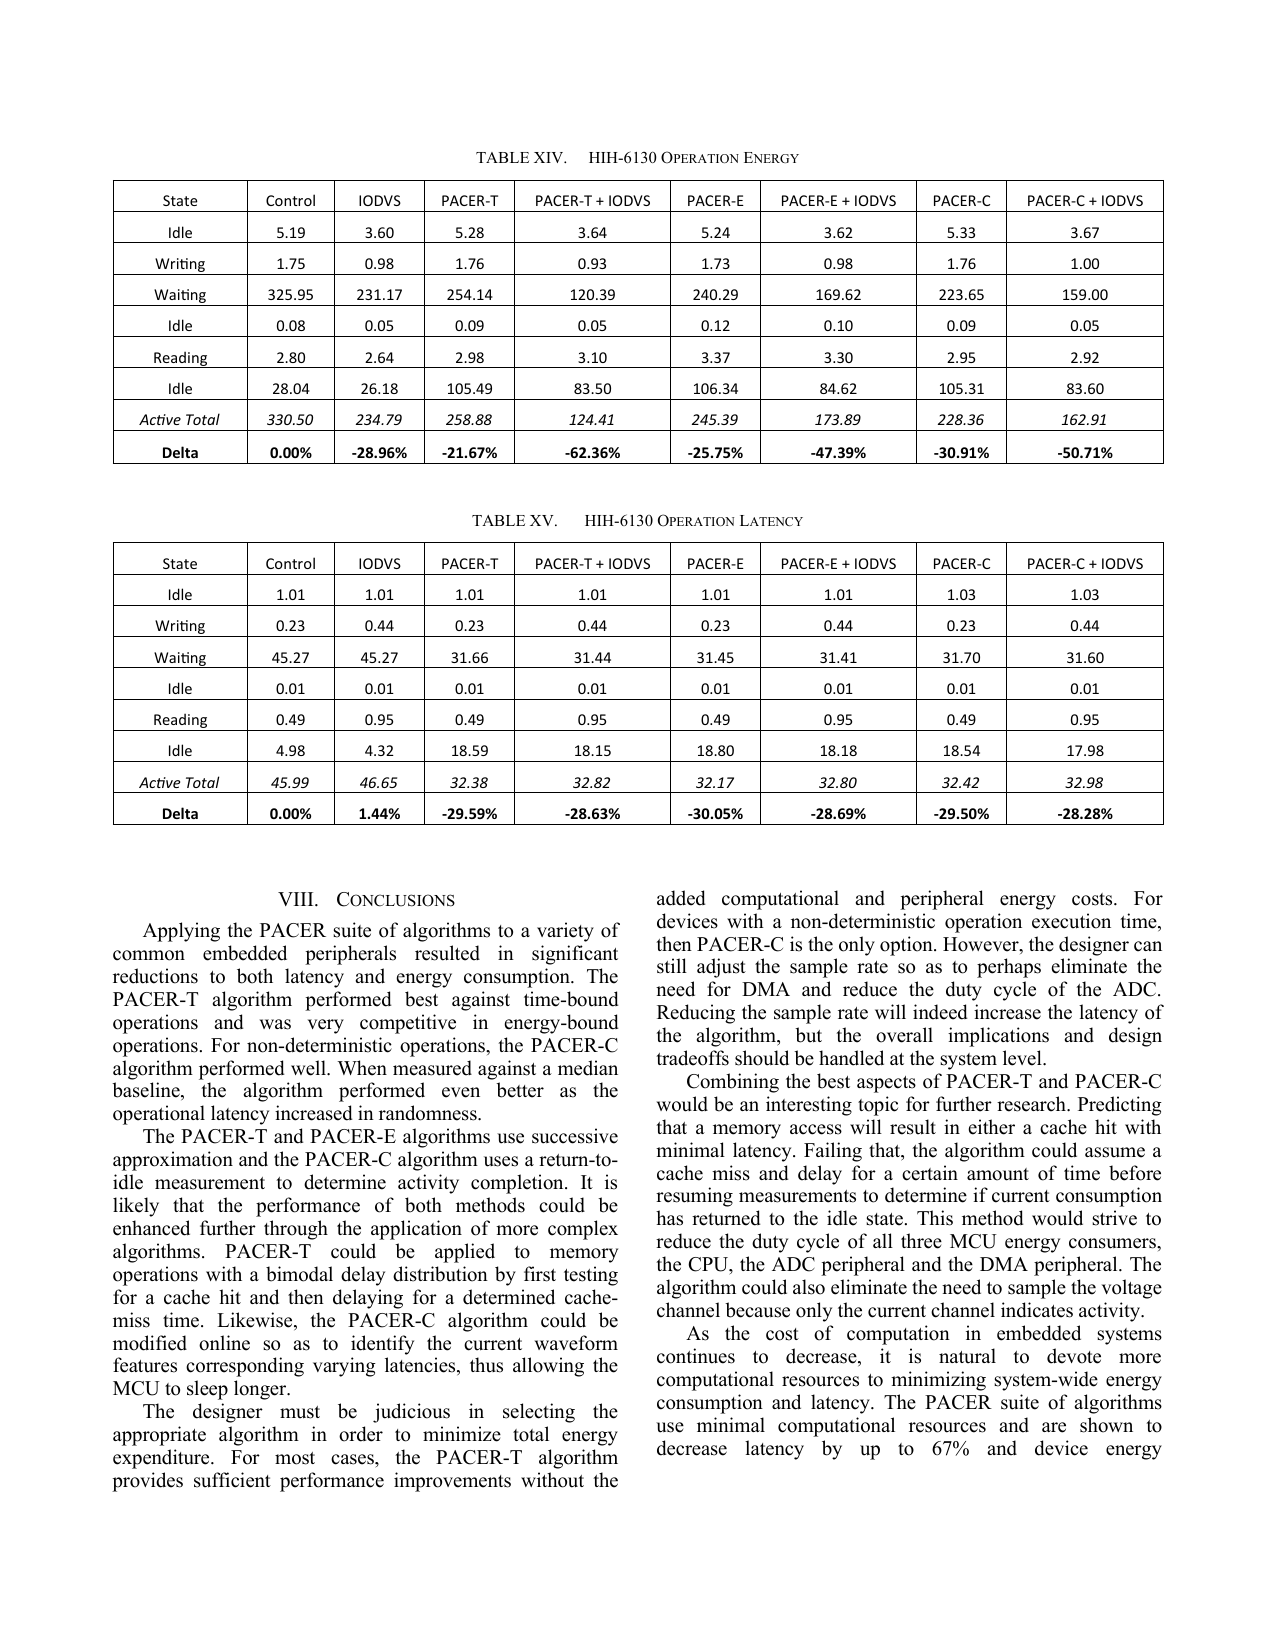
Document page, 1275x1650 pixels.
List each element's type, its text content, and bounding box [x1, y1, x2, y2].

table_cell 0.05 [1007, 306, 1163, 336]
table_cell 0.44 [1007, 606, 1163, 636]
table_cell 17.98 [1007, 731, 1163, 761]
table_cell 45.27 [248, 637, 334, 667]
text HIH-6130 Operation Latency [112, 513, 1162, 530]
table_cell -28.96% [335, 431, 424, 462]
text The designer must be judicious in selecting the appropriate algorithm in order to minimize total energy expenditure. For most cases, the PACER-T algorithm provides sufficient performance improvements without the added computational and peripheral energy costs. For devices with a non-deterministic operation execution time, then PACER-C is the only option. However, the designer can still adjust the sample rate so as to perhaps eliminate the need for DMA and reduce the duty cycle of the ADC. Reducing the sample rate will indeed increase the latency of the algorithm, but the overall implications and design tradeoffs should be handled at the system level. [656, 887, 1162, 1070]
table_cell 18.54 [917, 731, 1006, 761]
table_cell 1.03 [1007, 575, 1163, 605]
table_cell 0.44 [515, 606, 670, 636]
table_header PACER-T + IODVS [515, 543, 670, 573]
table_cell 31.66 [425, 637, 514, 667]
table_cell 2.98 [425, 337, 514, 367]
table_cell 31.41 [761, 637, 916, 667]
table_cell Idle [114, 368, 247, 398]
table_header PACER-E [671, 543, 760, 573]
table_cell 31.60 [1007, 637, 1163, 667]
table_cell -29.59% [425, 793, 514, 823]
table_cell -47.39% [761, 431, 916, 462]
table_cell 0.00% [248, 431, 334, 462]
table_cell 3.10 [515, 337, 670, 367]
table_cell 2.80 [248, 337, 334, 367]
table_cell 3.67 [1007, 212, 1163, 242]
table_cell 0.44 [335, 606, 424, 636]
table_cell 228.36 [917, 400, 1006, 430]
table_cell 0.12 [671, 306, 760, 336]
table_cell Idle [114, 731, 247, 761]
table_cell 0.01 [515, 668, 670, 698]
table_header PACER-C [917, 543, 1006, 573]
table_cell 2.95 [917, 337, 1006, 367]
text The designer must be judicious in selecting the appropriate algorithm in order to minimize total energy expenditure. For most cases, the PACER-T algorithm provides sufficient performance improvements without the added computational and peripheral energy costs. For devices with a non-deterministic operation execution time, then PACER-C is the only option. However, the designer can still adjust the sample rate so as to perhaps eliminate the need for DMA and reduce the duty cycle of the ADC. Reducing the sample rate will indeed increase the latency of the algorithm, but the overall implications and design tradeoffs should be handled at the system level. [112, 1400, 619, 1492]
table_cell 0.23 [671, 606, 760, 636]
table_cell -28.28% [1007, 793, 1163, 823]
table_cell 0.08 [248, 306, 334, 336]
table_cell 330.50 [248, 400, 334, 430]
table_cell Idle [114, 212, 247, 242]
table_cell 0.23 [248, 606, 334, 636]
table_header PACER-T [425, 543, 514, 573]
table_cell 1.75 [248, 243, 334, 273]
table_header State [114, 543, 247, 573]
table_cell 0.01 [335, 668, 424, 698]
text HIH-6130 Operation Energy [112, 150, 1162, 167]
table_cell 0.95 [335, 700, 424, 730]
table_cell 0.98 [335, 243, 424, 273]
table_cell Waiting [114, 637, 247, 667]
table_cell 4.32 [335, 731, 424, 761]
table_cell 0.05 [515, 306, 670, 336]
table_header Control [248, 543, 334, 573]
table_cell Idle [114, 575, 247, 605]
table_cell 0.44 [761, 606, 916, 636]
table_cell 0.09 [425, 306, 514, 336]
table_cell 3.37 [671, 337, 760, 367]
table_cell 0.01 [248, 668, 334, 698]
table_cell 1.76 [917, 243, 1006, 273]
table_cell 124.41 [515, 400, 670, 430]
table_cell 1.01 [425, 575, 514, 605]
table_cell 1.01 [335, 575, 424, 605]
table_cell -21.67% [425, 431, 514, 462]
table_cell 1.01 [248, 575, 334, 605]
table_cell 4.98 [248, 731, 334, 761]
table_cell -30.91% [917, 431, 1006, 462]
table_cell Delta [114, 431, 247, 462]
table_cell 1.03 [917, 575, 1006, 605]
table_cell Active Total [114, 400, 247, 430]
table_cell 2.64 [335, 337, 424, 367]
table_cell 45.27 [335, 637, 424, 667]
table_cell 1.01 [515, 575, 670, 605]
table_cell 0.01 [761, 668, 916, 698]
table_cell 31.70 [917, 637, 1006, 667]
table_cell 26.18 [335, 368, 424, 398]
table_cell 5.28 [425, 212, 514, 242]
table_header State [114, 181, 247, 211]
table_cell -28.69% [761, 793, 916, 823]
table_cell 32.42 [917, 762, 1006, 792]
table_cell 83.60 [1007, 368, 1163, 398]
table_header PACER-E [671, 181, 760, 211]
table_header PACER-C + IODVS [1007, 181, 1163, 211]
table_cell Idle [114, 306, 247, 336]
table_cell 162.91 [1007, 400, 1163, 430]
table_cell 169.62 [761, 275, 916, 305]
table_cell 18.80 [671, 731, 760, 761]
table_cell 0.05 [335, 306, 424, 336]
table_cell 0.98 [761, 243, 916, 273]
table_header Control [248, 181, 334, 211]
table_cell 3.62 [761, 212, 916, 242]
table_cell 1.73 [671, 243, 760, 273]
table_cell Reading [114, 337, 247, 367]
table_cell 5.33 [917, 212, 1006, 242]
table_cell 234.79 [335, 400, 424, 430]
table_cell Idle [114, 668, 247, 698]
table_cell 0.00% [248, 793, 334, 823]
table_header IODVS [335, 181, 424, 211]
table_header PACER-E + IODVS [761, 543, 916, 573]
text Applying the PACER suite of algorithms to a variety of common embedded peripherals resulted in significant reductions to both latency and energy consumption. The PACER-T algorithm performed best against time-bound operations and was very competitive in energy-bound operations. For non-deterministic operations, the PACER-C algorithm performed well. When measured against a median baseline, the algorithm performed even better as the operational latency increased in randomness. [112, 919, 619, 1125]
table_cell 159.00 [1007, 275, 1163, 305]
table_header PACER-T + IODVS [515, 181, 670, 211]
table_cell 31.44 [515, 637, 670, 667]
table_cell 32.80 [761, 762, 916, 792]
table_cell 105.49 [425, 368, 514, 398]
table_cell 0.95 [515, 700, 670, 730]
table_cell 325.95 [248, 275, 334, 305]
table_cell 0.49 [671, 700, 760, 730]
table_cell 28.04 [248, 368, 334, 398]
table_cell 5.19 [248, 212, 334, 242]
table_cell 0.49 [248, 700, 334, 730]
table_cell Reading [114, 700, 247, 730]
table_cell -30.05% [671, 793, 760, 823]
table_cell 84.62 [761, 368, 916, 398]
table_cell 245.39 [671, 400, 760, 430]
table_header IODVS [335, 543, 424, 573]
table_cell -25.75% [671, 431, 760, 462]
table_cell 32.82 [515, 762, 670, 792]
table_cell 0.10 [761, 306, 916, 336]
table_cell Writing [114, 243, 247, 273]
table_header PACER-C + IODVS [1007, 543, 1163, 573]
table_cell 223.65 [917, 275, 1006, 305]
table_cell 1.44% [335, 793, 424, 823]
text Combining the best aspects of PACER-T and PACER-C would be an interesting topic for further research. Predicting that a memory access will result in either a cache hit with minimal latency. Failing that, the algorithm could assume a cache miss and delay for a certain amount of time before resuming measurements to determine if current consumption has returned to the idle state. This method would strive to reduce the duty cycle of all three MCU energy consumers, the CPU, the ADC peripheral and the DMA peripheral. The algorithm could also eliminate the need to sample the voltage channel because only the current channel indicates activity. [656, 1070, 1162, 1322]
table_cell 105.31 [917, 368, 1006, 398]
table_cell 5.24 [671, 212, 760, 242]
table_cell 1.76 [425, 243, 514, 273]
table_cell 3.60 [335, 212, 424, 242]
table_cell 0.49 [917, 700, 1006, 730]
table_cell -50.71% [1007, 431, 1163, 462]
table_cell 2.92 [1007, 337, 1163, 367]
table_cell Waiting [114, 275, 247, 305]
table_header PACER-C [917, 181, 1006, 211]
table_cell 18.59 [425, 731, 514, 761]
table_cell 0.23 [917, 606, 1006, 636]
table_cell 106.34 [671, 368, 760, 398]
table_cell 0.95 [761, 700, 916, 730]
table_cell 0.01 [425, 668, 514, 698]
table_cell 254.14 [425, 275, 514, 305]
table_cell 231.17 [335, 275, 424, 305]
table_cell 0.95 [1007, 700, 1163, 730]
table_cell Active Total [114, 762, 247, 792]
table_cell 18.15 [515, 731, 670, 761]
table_cell 120.39 [515, 275, 670, 305]
table_cell 0.01 [1007, 668, 1163, 698]
table_cell 0.01 [671, 668, 760, 698]
table_cell 0.01 [917, 668, 1006, 698]
table_cell -28.63% [515, 793, 670, 823]
table_cell 3.64 [515, 212, 670, 242]
table_cell 32.38 [425, 762, 514, 792]
table_cell -29.50% [917, 793, 1006, 823]
table_cell 258.88 [425, 400, 514, 430]
table_cell 0.09 [917, 306, 1006, 336]
table_cell 3.30 [761, 337, 916, 367]
text The PACER-T and PACER-E algorithms use successive approximation and the PACER-C algorithm uses a return-to-idle measurement to determine activity completion. It is likely that the performance of both methods could be enhanced further through the application of more complex algorithms. PACER-T could be applied to memory operations with a bimodal delay distribution by first testing for a cache hit and then delaying for a determined cache-miss time. Likewise, the PACER-C algorithm could be modified online so as to identify the current waveform features corresponding varying latencies, thus allowing the MCU to sleep longer. [112, 1125, 619, 1400]
table_cell 1.01 [761, 575, 916, 605]
table_cell 0.23 [425, 606, 514, 636]
table_cell 1.01 [671, 575, 760, 605]
table_header PACER-T [425, 181, 514, 211]
table_cell Delta [114, 793, 247, 823]
table_cell 173.89 [761, 400, 916, 430]
table_cell 32.17 [671, 762, 760, 792]
table_cell 18.18 [761, 731, 916, 761]
table_header PACER-E + IODVS [761, 181, 916, 211]
table_cell 45.99 [248, 762, 334, 792]
table_cell 240.29 [671, 275, 760, 305]
subtitle Conclusions [112, 887, 619, 911]
table_cell 32.98 [1007, 762, 1163, 792]
table_cell -62.36% [515, 431, 670, 462]
table_cell 0.93 [515, 243, 670, 273]
table_cell 31.45 [671, 637, 760, 667]
table_cell 46.65 [335, 762, 424, 792]
table_cell 1.00 [1007, 243, 1163, 273]
table_cell 83.50 [515, 368, 670, 398]
table_cell 0.49 [425, 700, 514, 730]
table_cell Writing [114, 606, 247, 636]
